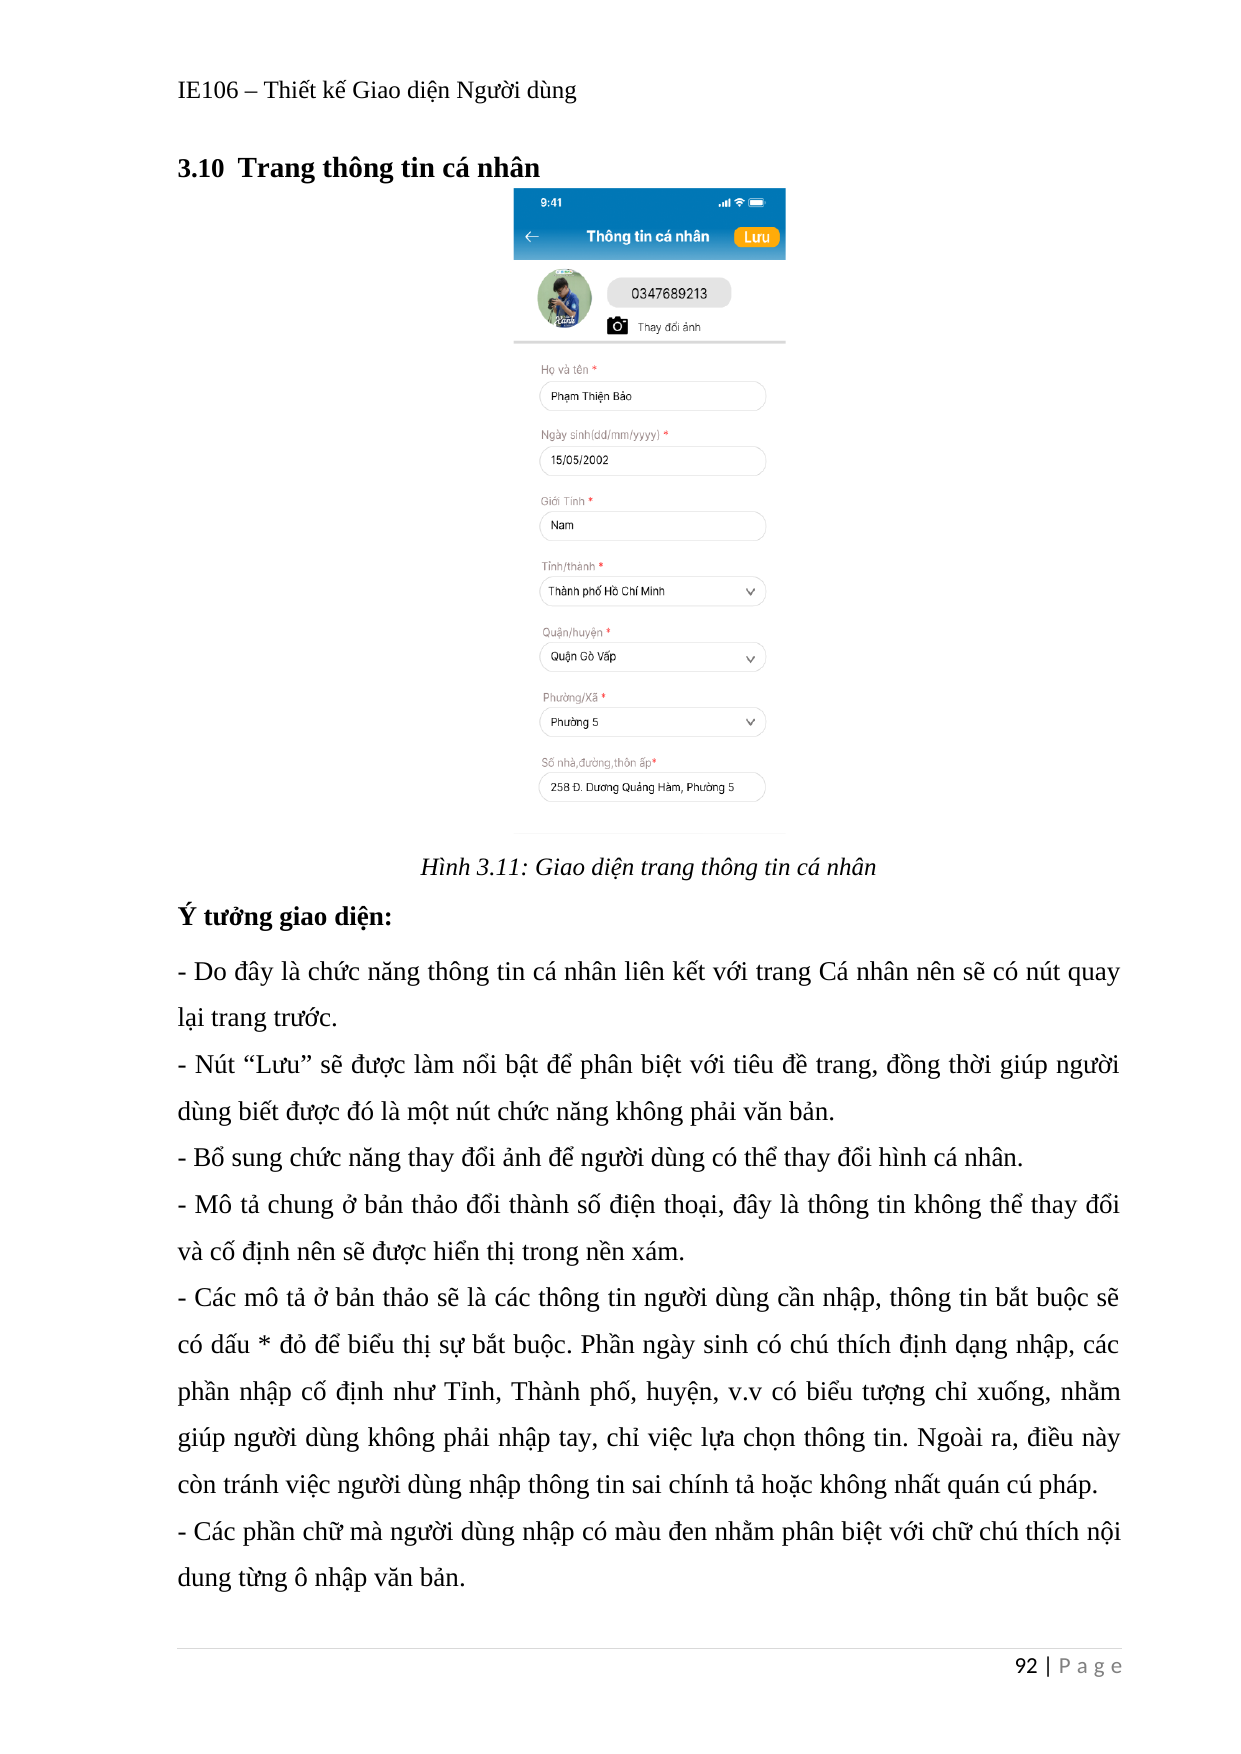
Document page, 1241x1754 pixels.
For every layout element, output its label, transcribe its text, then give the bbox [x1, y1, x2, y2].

text - Các mô tả ở bản thảo sẽ là các thông tin người dùng cần nhập, thông tin bắt buộc sẽ có dấu * đỏ để biểu thị sự bắt buộc. Phần ngày sinh có chú thích định dạng nhập, các phần nhập cố định như Tỉnh, Thành phố, huyện, v.v có biểu tượng chỉ xuống, nhằm giúp người dùng không phải nhập tay, chỉ việc lựa chọn thông tin. Ngoài ra, điều này còn tránh việc người dùng nhập thông tin sai chính tả hoặc không nhất quán cú pháp. [177, 1281, 1122, 1499]
text - Do đây là chức năng thông tin cá nhân liên kết với trang Cá nhân nên sẽ có nút quay lại trang trước. [177, 954, 1122, 1032]
text - Các phần chữ mà người dùng nhập có màu đen nhằm phân biệt với chữ chú thích nội dung từng ô nhập văn bản. [177, 1514, 1122, 1592]
text - Bổ sung chức năng thay đổi ảnh để người dùng có thể thay đổi hình cá nhân. [177, 1141, 1122, 1172]
text - Nút “Lưu” sẽ được làm nổi bật để phân biệt với tiêu đề trang, đồng thời giúp người dùng biết được đó là một nút chức năng không phải văn bản. [177, 1048, 1122, 1126]
subtitle Trang thông tin cá nhân [177, 151, 1122, 184]
picture [749, 199, 765, 207]
text Hình 3.11: Giao diện trang thông tin cá nhân [177, 852, 1122, 881]
picture [723, 199, 730, 206]
text Ý tưởng giao diện: [177, 900, 1122, 931]
picture [513, 228, 786, 834]
text - Mô tả chung ở bản thảo đổi thành số điện thoại, đây là thông tin không thể thay đổi và cố định nên sẽ được hiển thị trong nền xám. [177, 1188, 1122, 1266]
